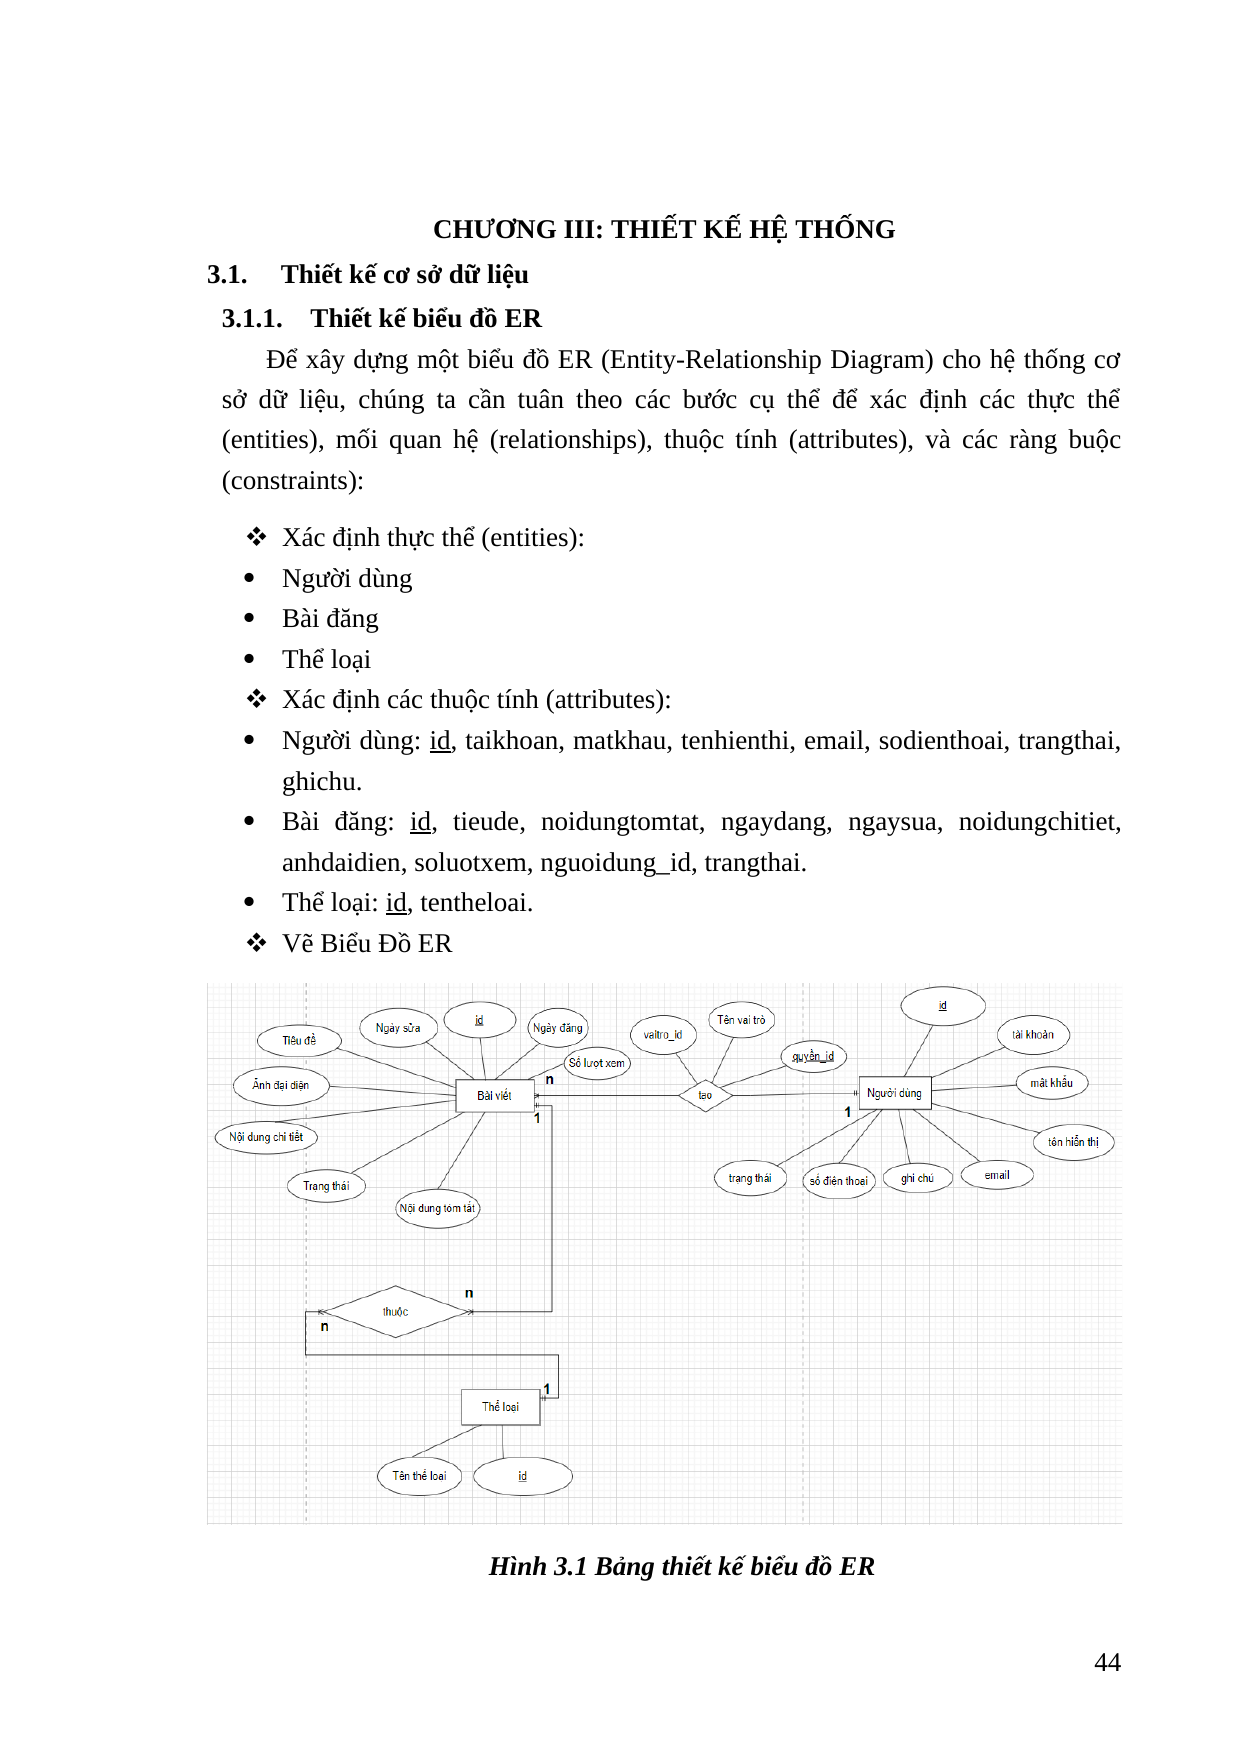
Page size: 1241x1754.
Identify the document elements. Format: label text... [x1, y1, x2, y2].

list Xác định các thuộc tính (attributes): [244, 683, 1122, 715]
list Vẽ Biểu Đồ ER [244, 927, 1122, 958]
subtitle Thiết kế cơ sở dữ liệu [207, 258, 1122, 289]
text Hình 3.1 Bảng thiết kế biểu đồ ER [244, 1551, 1122, 1582]
subtitle CHƯƠNG III: THIẾT KẾ HỆ THỐNG [207, 213, 1122, 244]
subtitle Thiết kế biểu đồ ER [222, 302, 1122, 333]
picture [206, 983, 1123, 1525]
list Thể loại: id, tentheloai. [244, 886, 1122, 917]
list Bài đăng: id, tieude, noidungtomtat, ngaydang, ngaysua, noidungchitiet, anhdaidien, soluotxem, nguoidung_id, trangthai. [244, 805, 1122, 877]
text Để xây dựng một biểu đồ ER (Entity-Relationship Diagram) cho hệ thống cơ sở dữ liệu, chúng ta cần tuân theo các bước cụ thể để xác định các thực thể (entities), mối quan hệ (relationships), thuộc tính (attributes), và các ràng buộc (constraints): [222, 343, 1122, 495]
list Người dùng: id, taikhoan, matkhau, tenhienthi, email, sodienthoai, trangthai, ghichu. [244, 724, 1122, 796]
list Người dùng [244, 562, 1122, 593]
list Xác định thực thể (entities): [244, 521, 1122, 552]
list Bài đăng [244, 602, 1122, 633]
list Thể loại [244, 643, 1122, 674]
